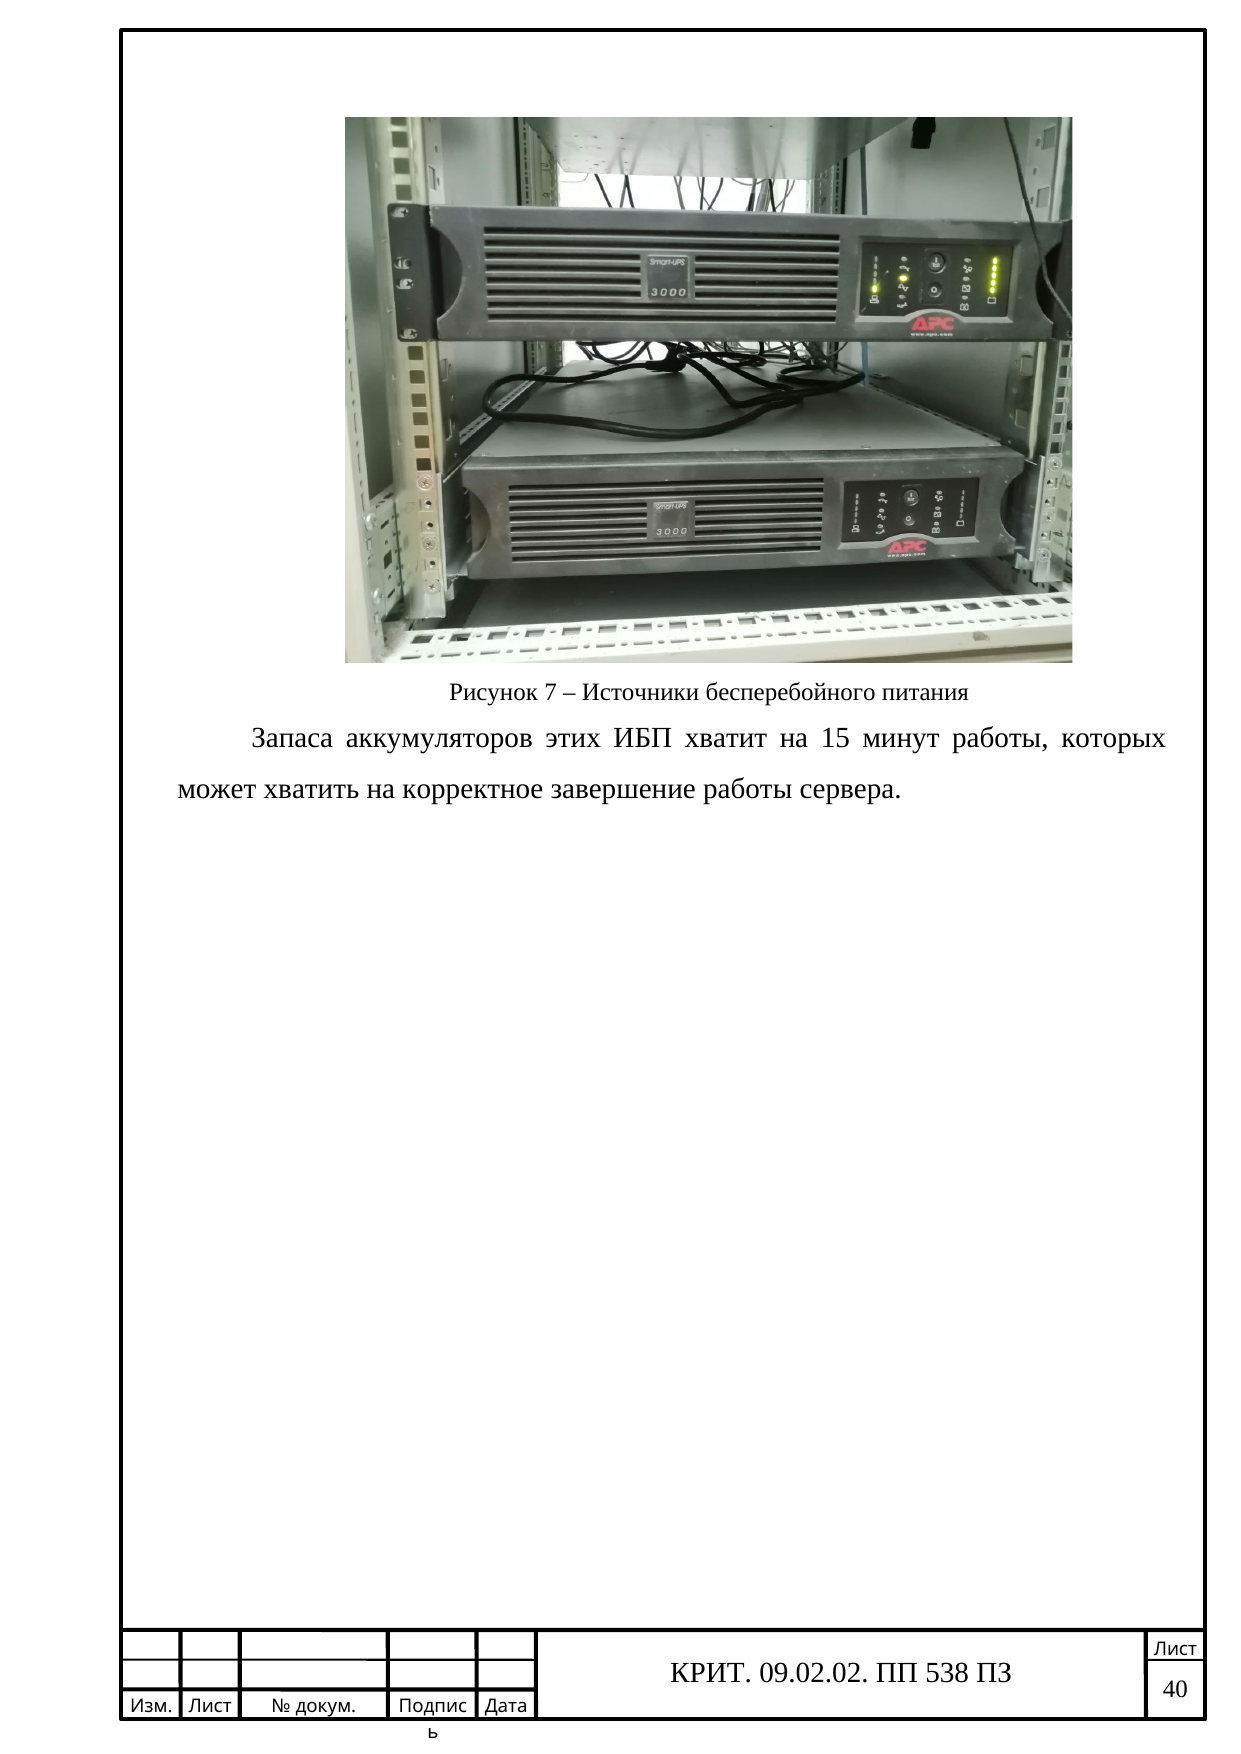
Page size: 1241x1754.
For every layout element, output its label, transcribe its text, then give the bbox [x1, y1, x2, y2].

text Запаса аккумуляторов этих ИБП хватит на 15 минут работы, которых может хватить на корректное завершение работы сервера. [177, 721, 1167, 804]
picture [345, 117, 1073, 663]
text Рисунок 7 – Источники бесперебойного питания [177, 677, 1167, 706]
